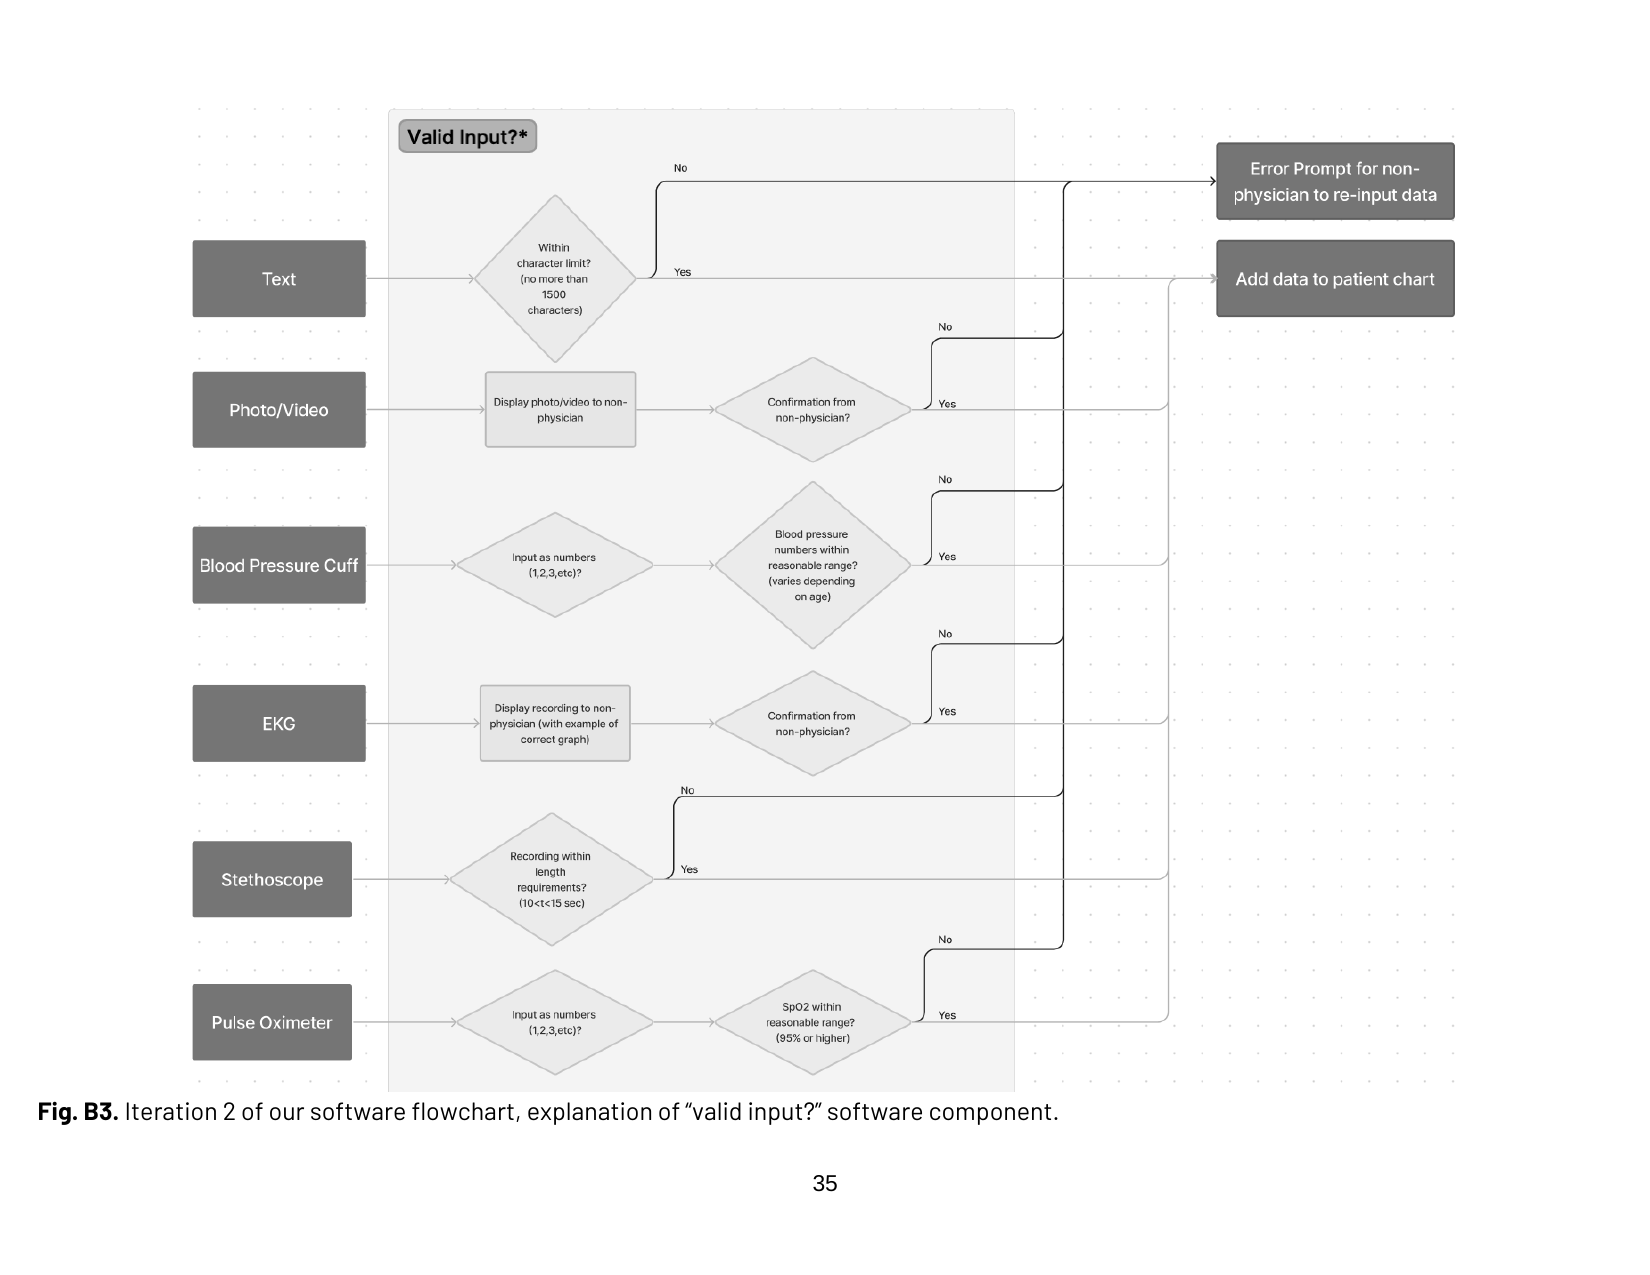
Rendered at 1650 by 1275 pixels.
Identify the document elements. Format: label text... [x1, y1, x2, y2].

picture [185, 102, 1465, 1092]
text Fig. B3. Iteration 2 of our software flowchart, explanation of “valid input?” software component. [37, 1095, 1612, 1125]
